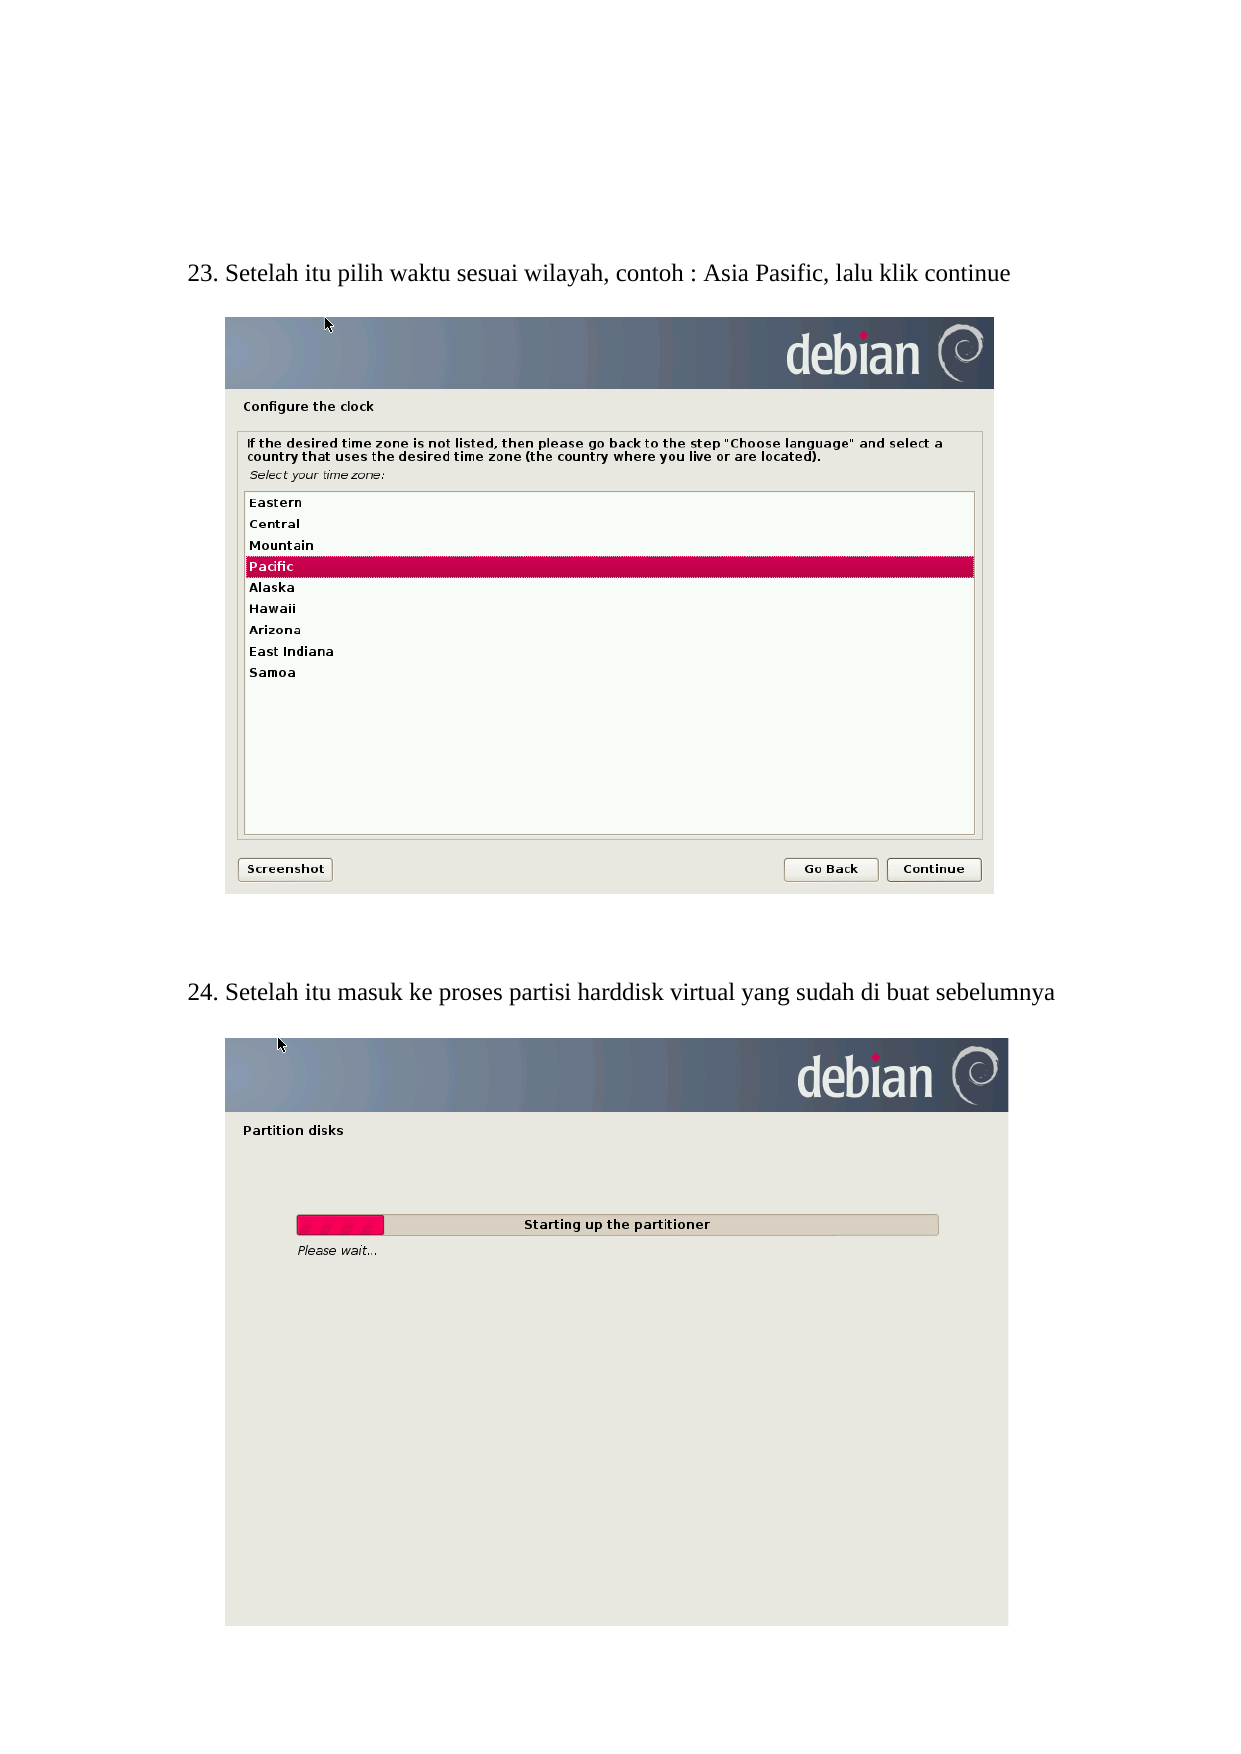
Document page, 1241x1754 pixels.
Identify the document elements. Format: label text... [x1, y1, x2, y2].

list Setelah itu masuk ke proses partisi harddisk virtual yang sudah di buat sebelumnya [187, 977, 1090, 1006]
picture [225, 1038, 1009, 1626]
picture [225, 317, 994, 894]
list Setelah itu pilih waktu sesuai wilayah, contoh : Asia Pasific, lalu klik continue [187, 258, 1090, 286]
